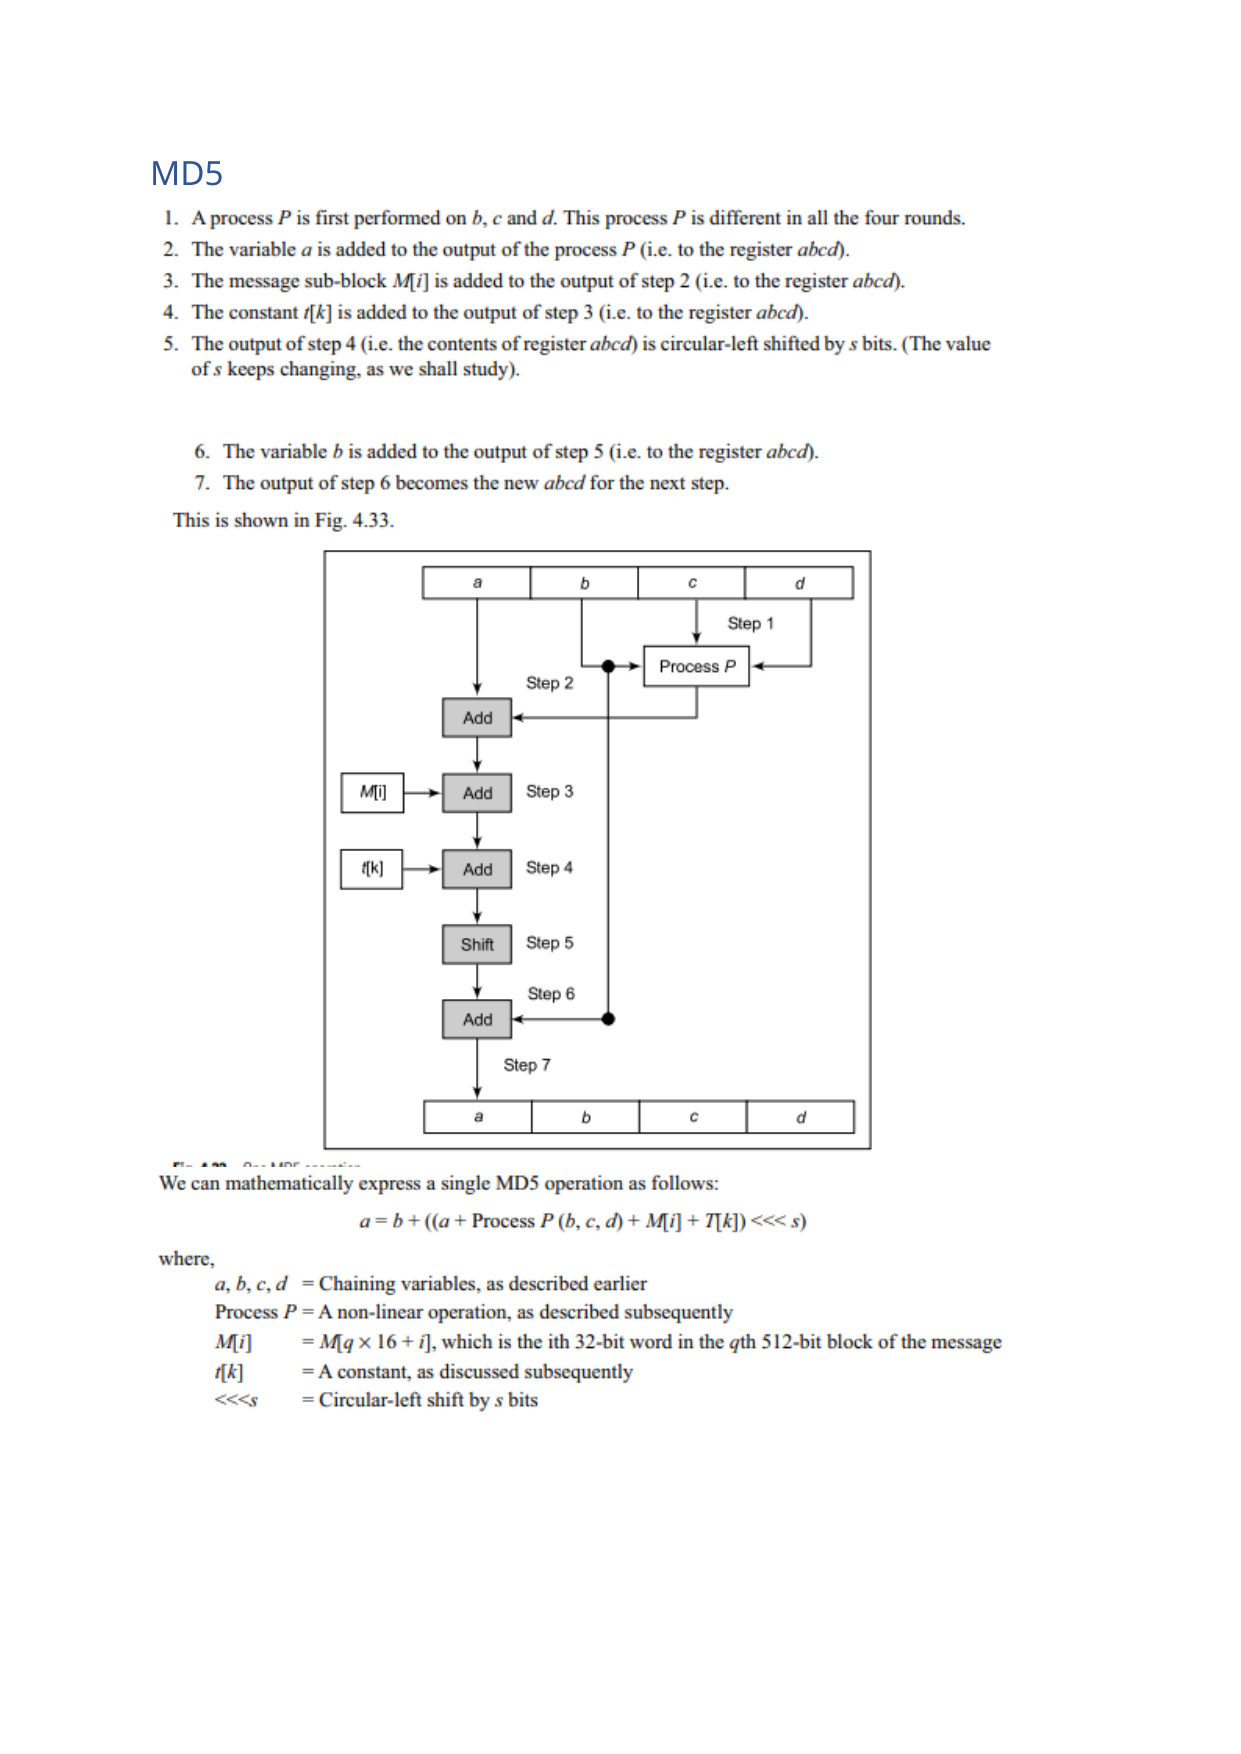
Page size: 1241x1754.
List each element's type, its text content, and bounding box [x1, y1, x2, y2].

subtitle MD5 [150, 150, 1090, 195]
picture [150, 198, 1049, 426]
picture [150, 1169, 1044, 1424]
picture [150, 427, 947, 1167]
